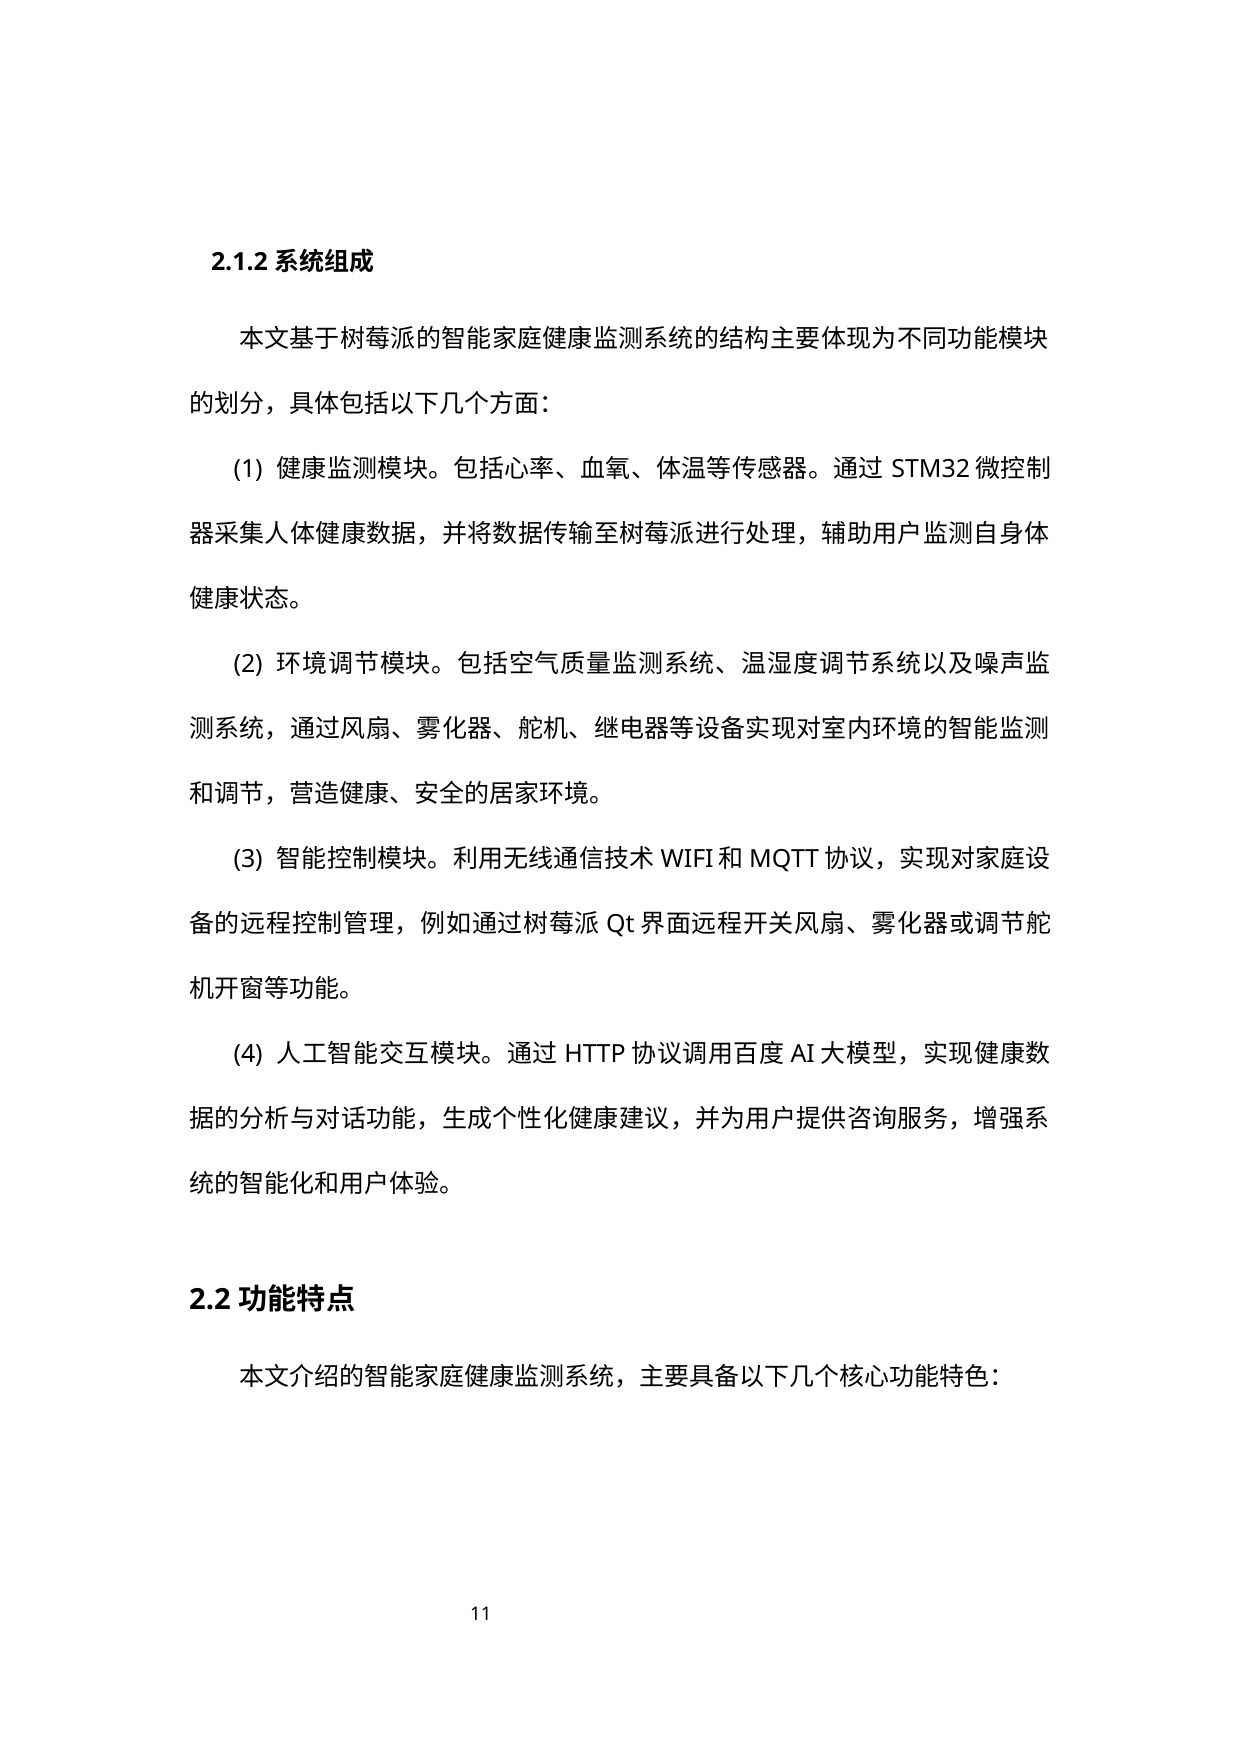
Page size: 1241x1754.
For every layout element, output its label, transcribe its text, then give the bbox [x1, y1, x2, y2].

list 健康监测模块。包括心率、血氧、体温等传感器。通过STM32微控制器采集人体健康数据，并将数据传输至树莓派进行处理，辅助用户监测自身体健康状态。 [189, 434, 1051, 629]
subtitle 功能特点 [189, 1264, 1051, 1329]
text 本文介绍的智能家庭健康监测系统，主要具备以下几个核心功能特色： [189, 1342, 1051, 1407]
text 本文基于树莓派的智能家庭健康监测系统的结构主要体现为不同功能模块的划分，具体包括以下几个方面： [189, 304, 1051, 434]
list 环境调节模块。包括空气质量监测系统、温湿度调节系统以及噪声监测系统，通过风扇、雾化器、舵机、继电器等设备实现对室内环境的智能监测和调节，营造健康、安全的居家环境。 [189, 629, 1051, 824]
list 智能控制模块。利用无线通信技术WIFI和MQTT协议，实现对家庭设备的远程控制管理，例如通过树莓派Qt界面远程开关风扇、雾化器或调节舵机开窗等功能。 [189, 824, 1051, 1019]
list 人工智能交互模块。通过HTTP协议调用百度AI大模型，实现健康数据的分析与对话功能，生成个性化健康建议，并为用户提供咨询服务，增强系统的智能化和用户体验。 [189, 1019, 1051, 1214]
subtitle 系统组成 [196, 227, 1051, 292]
